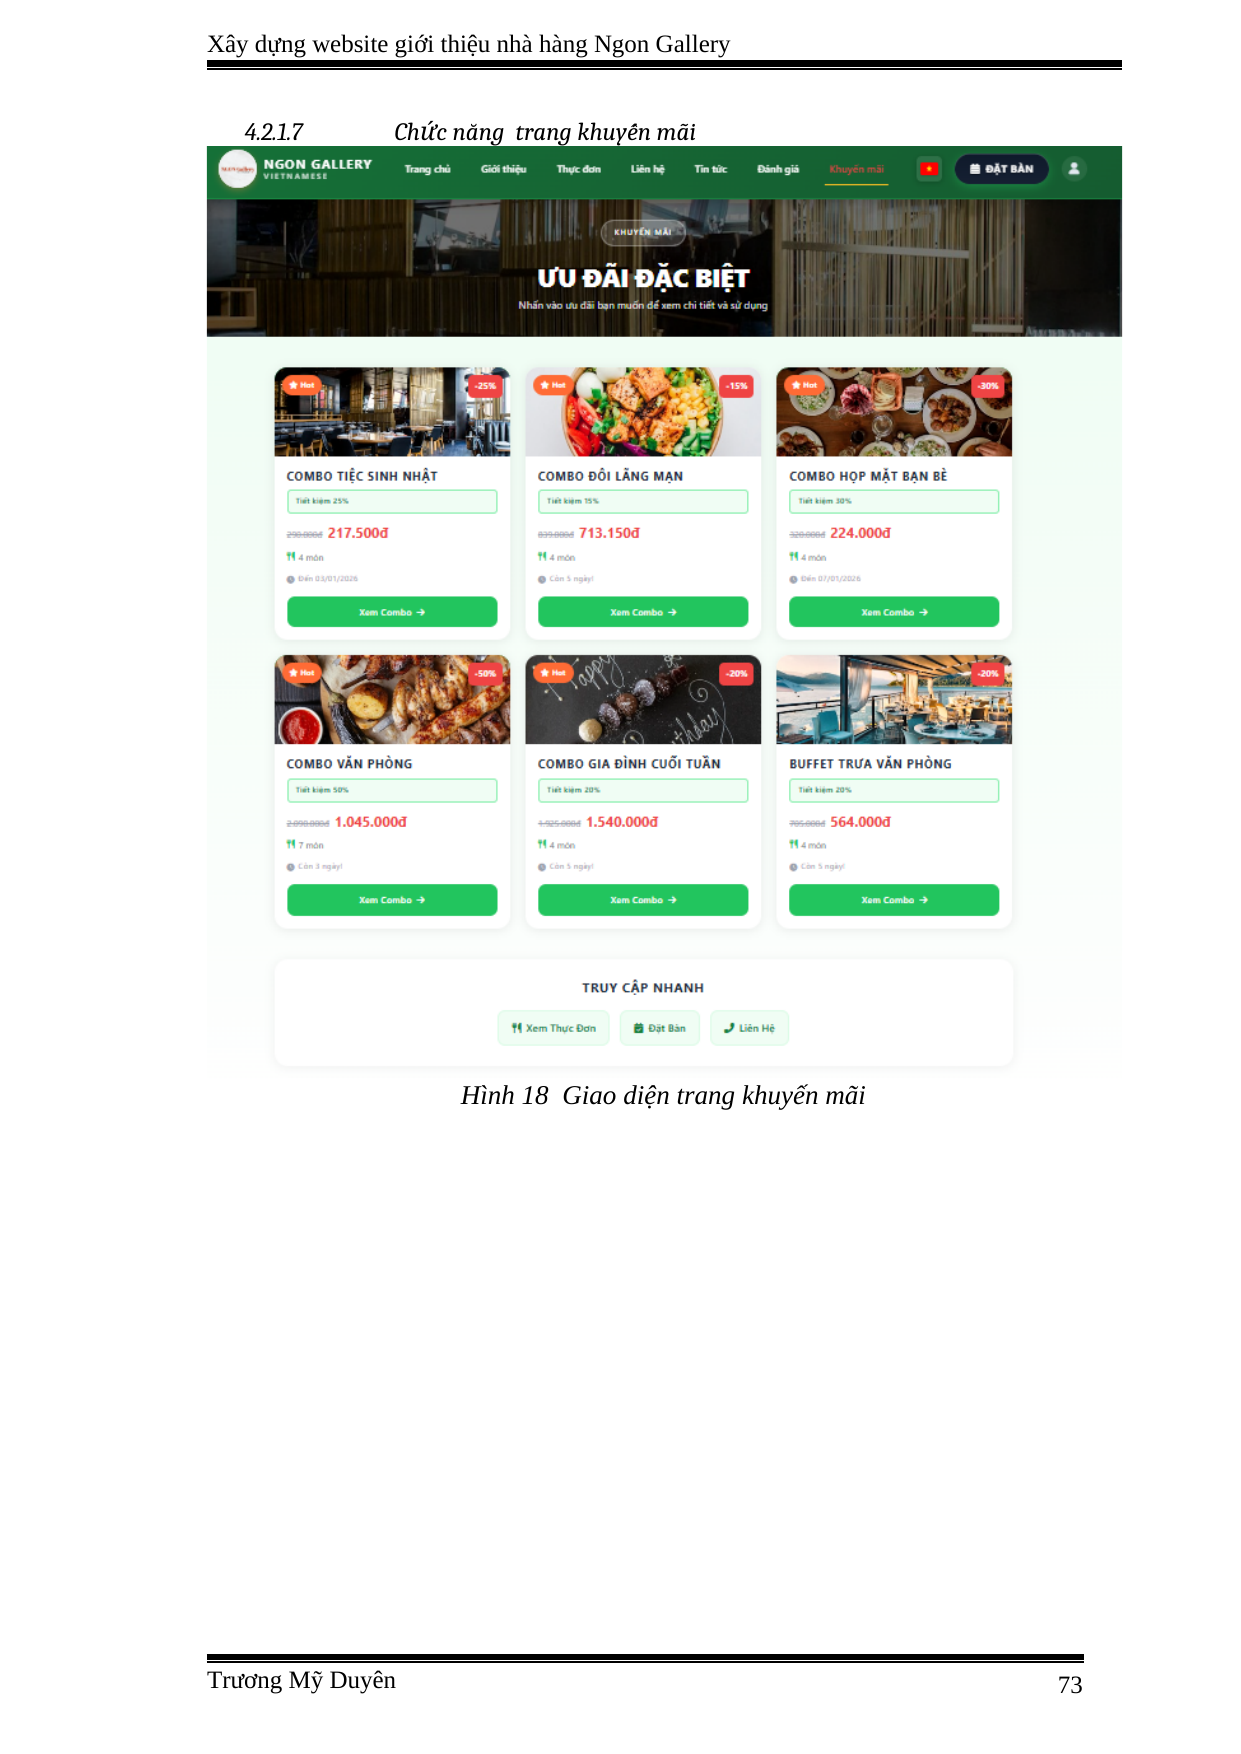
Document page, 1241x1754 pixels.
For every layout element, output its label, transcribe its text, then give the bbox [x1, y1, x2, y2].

picture [206, 146, 1123, 1079]
text Hình 18 Giao diện trang khuyến mãi [207, 1079, 1122, 1110]
subtitle Chức năng trang khuyến mãi [244, 118, 1122, 146]
